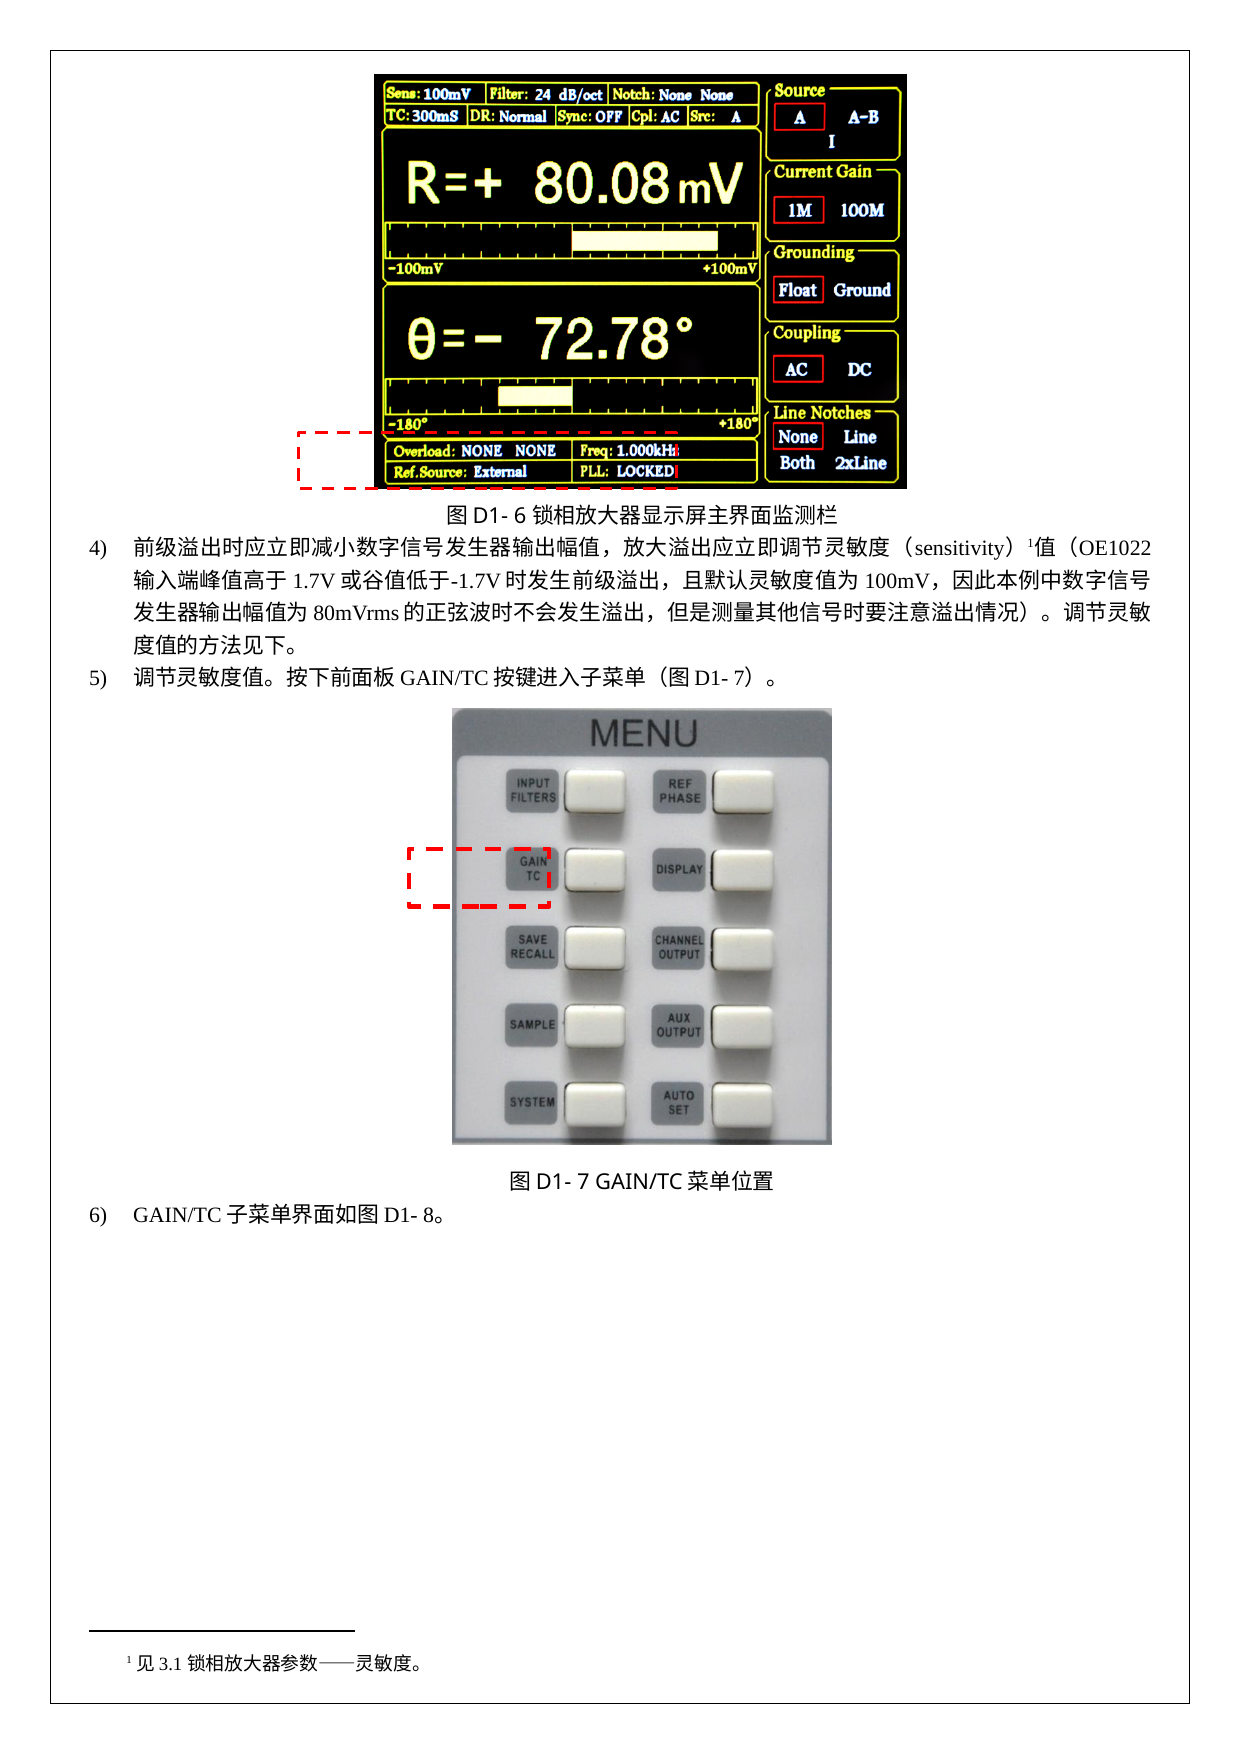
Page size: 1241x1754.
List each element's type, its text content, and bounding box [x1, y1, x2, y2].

list GAIN/TC子菜单界面如图D1- 8。 [89, 1196, 1152, 1229]
text 图D1- 6 锁相放大器显示屏主界面监测栏 [89, 497, 1152, 530]
picture [452, 708, 832, 1145]
picture [374, 74, 907, 489]
list 调节灵敏度值。按下前面板GAIN/TC按键进入子菜单（图D1- 7）。 [89, 660, 1152, 692]
text 图D1- 7 GAIN/TC菜单位置 [89, 1164, 1152, 1196]
list 前级溢出时应立即减小数字信号发生器输出幅值，放大溢出应立即调节灵敏度（sensitivity）值（OE1022输入端峰值高于1.7V或谷值低于-1.7V时发生前级溢出，且默认灵敏度值为100mV，因此本例中数字信号发生器输出幅值为80mVrms的正弦波时不会发生溢出，但是测量其他信号时要注意溢出情况）。调节灵敏度值的方法见下。 [89, 530, 1152, 660]
